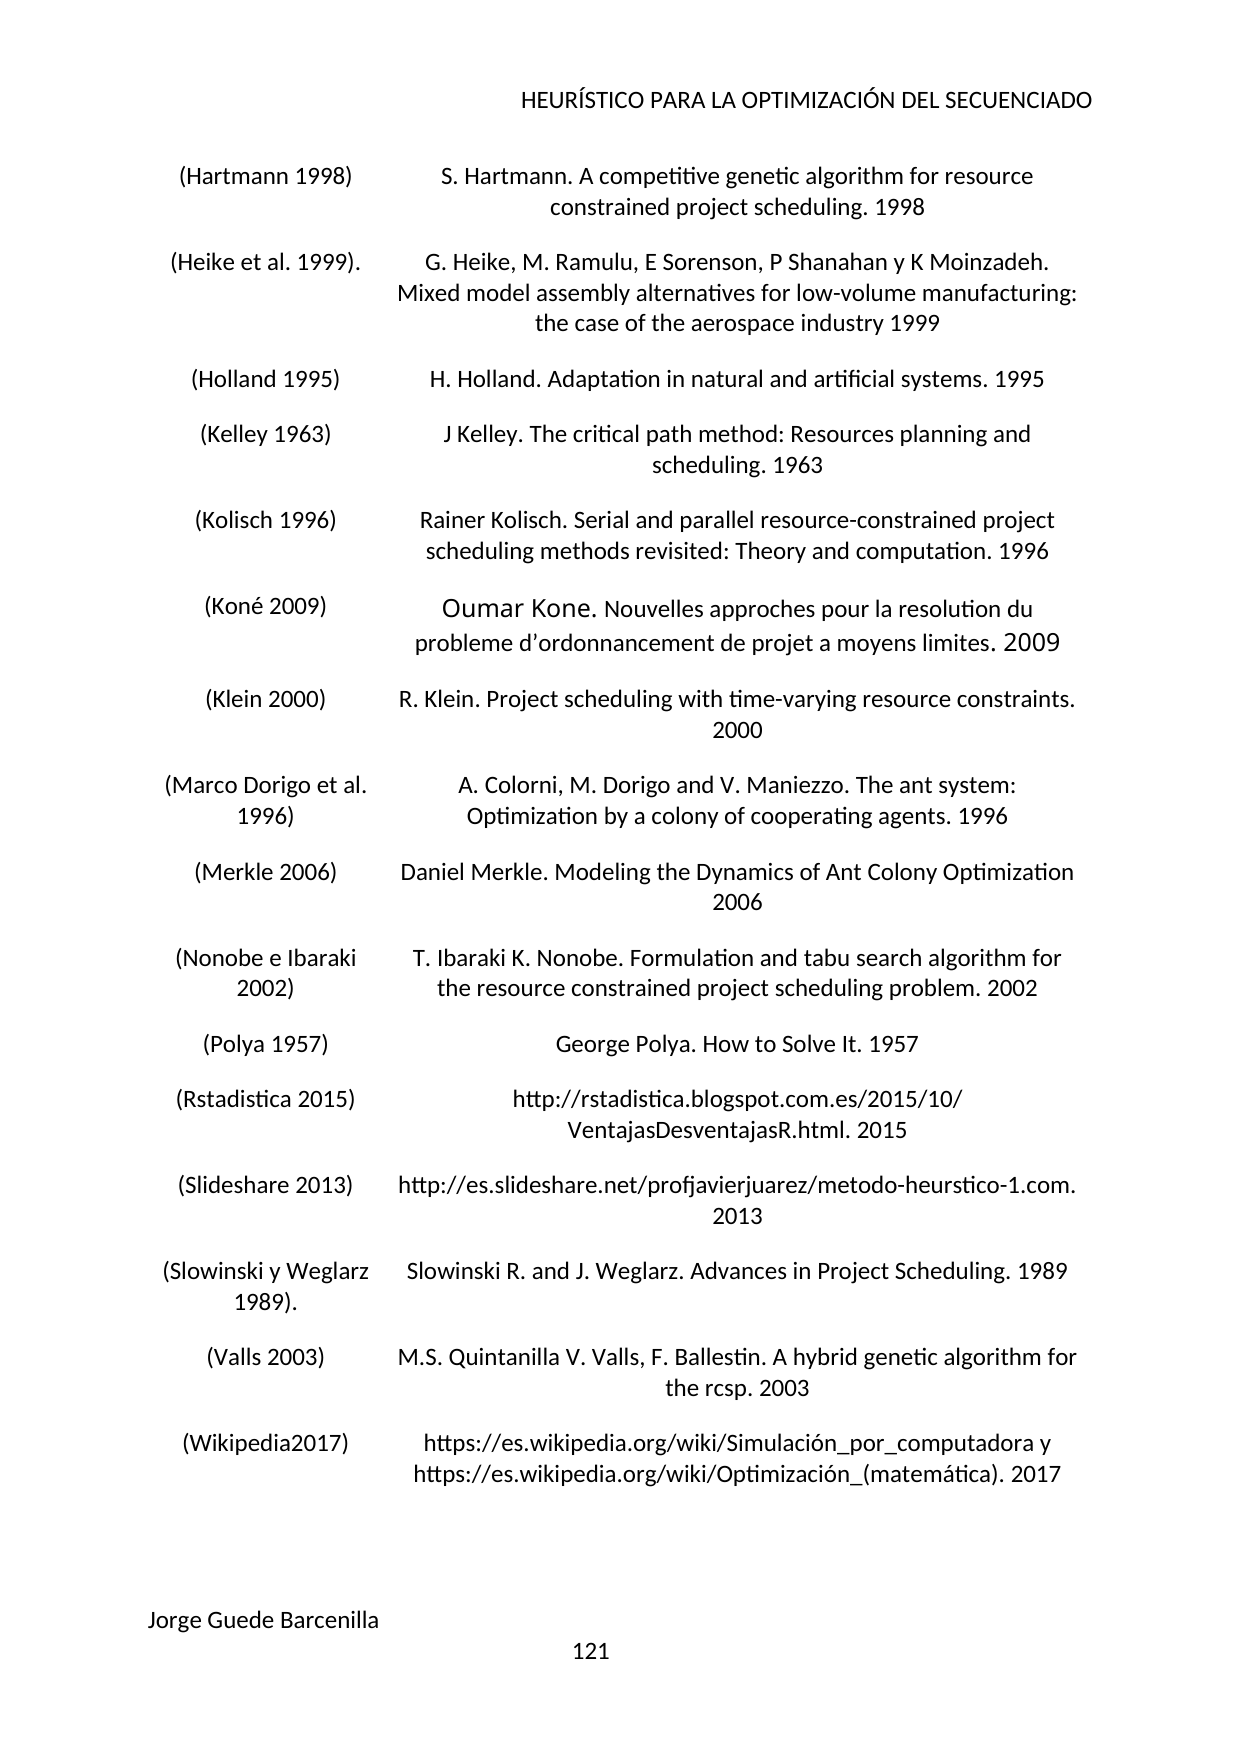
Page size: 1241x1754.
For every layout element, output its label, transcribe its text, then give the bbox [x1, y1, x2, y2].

table_cell (Kolisch 1996) [148, 492, 383, 578]
table_cell A. Colorni, M. Dorigo and V. Maniezzo. The ant system: Optimization by a colony of cooperating agents. 1996 [384, 757, 1091, 843]
table_cell (Wikipedia2017) [148, 1415, 383, 1544]
table_cell (Merkle 2006) [148, 843, 383, 929]
table_cell M.S. Quintanilla V. Valls, F. Ballestin. A hybrid genetic algorithm for the rcsp. 2003 [384, 1329, 1091, 1415]
table_cell (Rstadistica 2015) [148, 1071, 383, 1157]
table_cell (Marco Dorigo et al. 1996) [148, 757, 383, 843]
table_cell (Slowinski y Weglarz 1989). [148, 1243, 383, 1329]
table_cell Oumar Kone. Nouvelles approches pour la resolution du probleme d’ordonnancement de projet a moyens limites. 2009 [384, 578, 1091, 671]
table_cell https://es.wikipedia.org/wiki/Simulación_por_computadora y https://es.wikipedia.org/wiki/Optimización_(matemática). 2017 [384, 1415, 1091, 1544]
table_cell http://es.slideshare.net/profjavierjuarez/metodo-heurstico-1.com. 2013 [384, 1157, 1091, 1243]
table_cell J Kelley. The critical path method: Resources planning and scheduling. 1963 [384, 406, 1091, 492]
table_cell (Holland 1995) [148, 350, 383, 406]
table_cell (Klein 2000) [148, 671, 383, 757]
table_cell (Valls 2003) [148, 1329, 383, 1415]
table_cell Slowinski R. and J. Weglarz. Advances in Project Scheduling. 1989 [384, 1243, 1091, 1329]
table_cell (Heike et al. 1999). [148, 234, 383, 350]
table_cell Daniel Merkle. Modeling the Dynamics of Ant Colony Optimization 2006 [384, 843, 1091, 929]
table_cell Rainer Kolisch. Serial and parallel resource-constrained project scheduling methods revisited: Theory and computation. 1996 [384, 492, 1091, 578]
table_cell (Kelley 1963) [148, 406, 383, 492]
table_cell T. Ibaraki K. Nonobe. Formulation and tabu search algorithm for the resource constrained project scheduling problem. 2002 [384, 929, 1091, 1015]
table_cell (Nonobe e Ibaraki 2002) [148, 929, 383, 1015]
table_cell (Polya 1957) [148, 1015, 383, 1071]
table_cell (Slideshare 2013) [148, 1157, 383, 1243]
table_cell H. Holland. Adaptation in natural and artificial systems. 1995 [384, 350, 1091, 406]
table_cell G. Heike, M. Ramulu, E Sorenson, P Shanahan y K Moinzadeh. Mixed model assembly alternatives for low-volume manufacturing: the case of the aerospace industry 1999 [384, 234, 1091, 350]
table_cell R. Klein. Project scheduling with time-varying resource constraints. 2000 [384, 671, 1091, 757]
table_cell (Hartmann 1998) [148, 148, 383, 234]
table_cell http://rstadistica.blogspot.com.es/2015/10/VentajasDesventajasR.html. 2015 [384, 1071, 1091, 1157]
table_cell (Koné 2009) [148, 578, 383, 671]
table_cell S. Hartmann. A competitive genetic algorithm for resource constrained project scheduling. 1998 [384, 148, 1091, 234]
table_cell George Polya. How to Solve It. 1957 [384, 1015, 1091, 1071]
